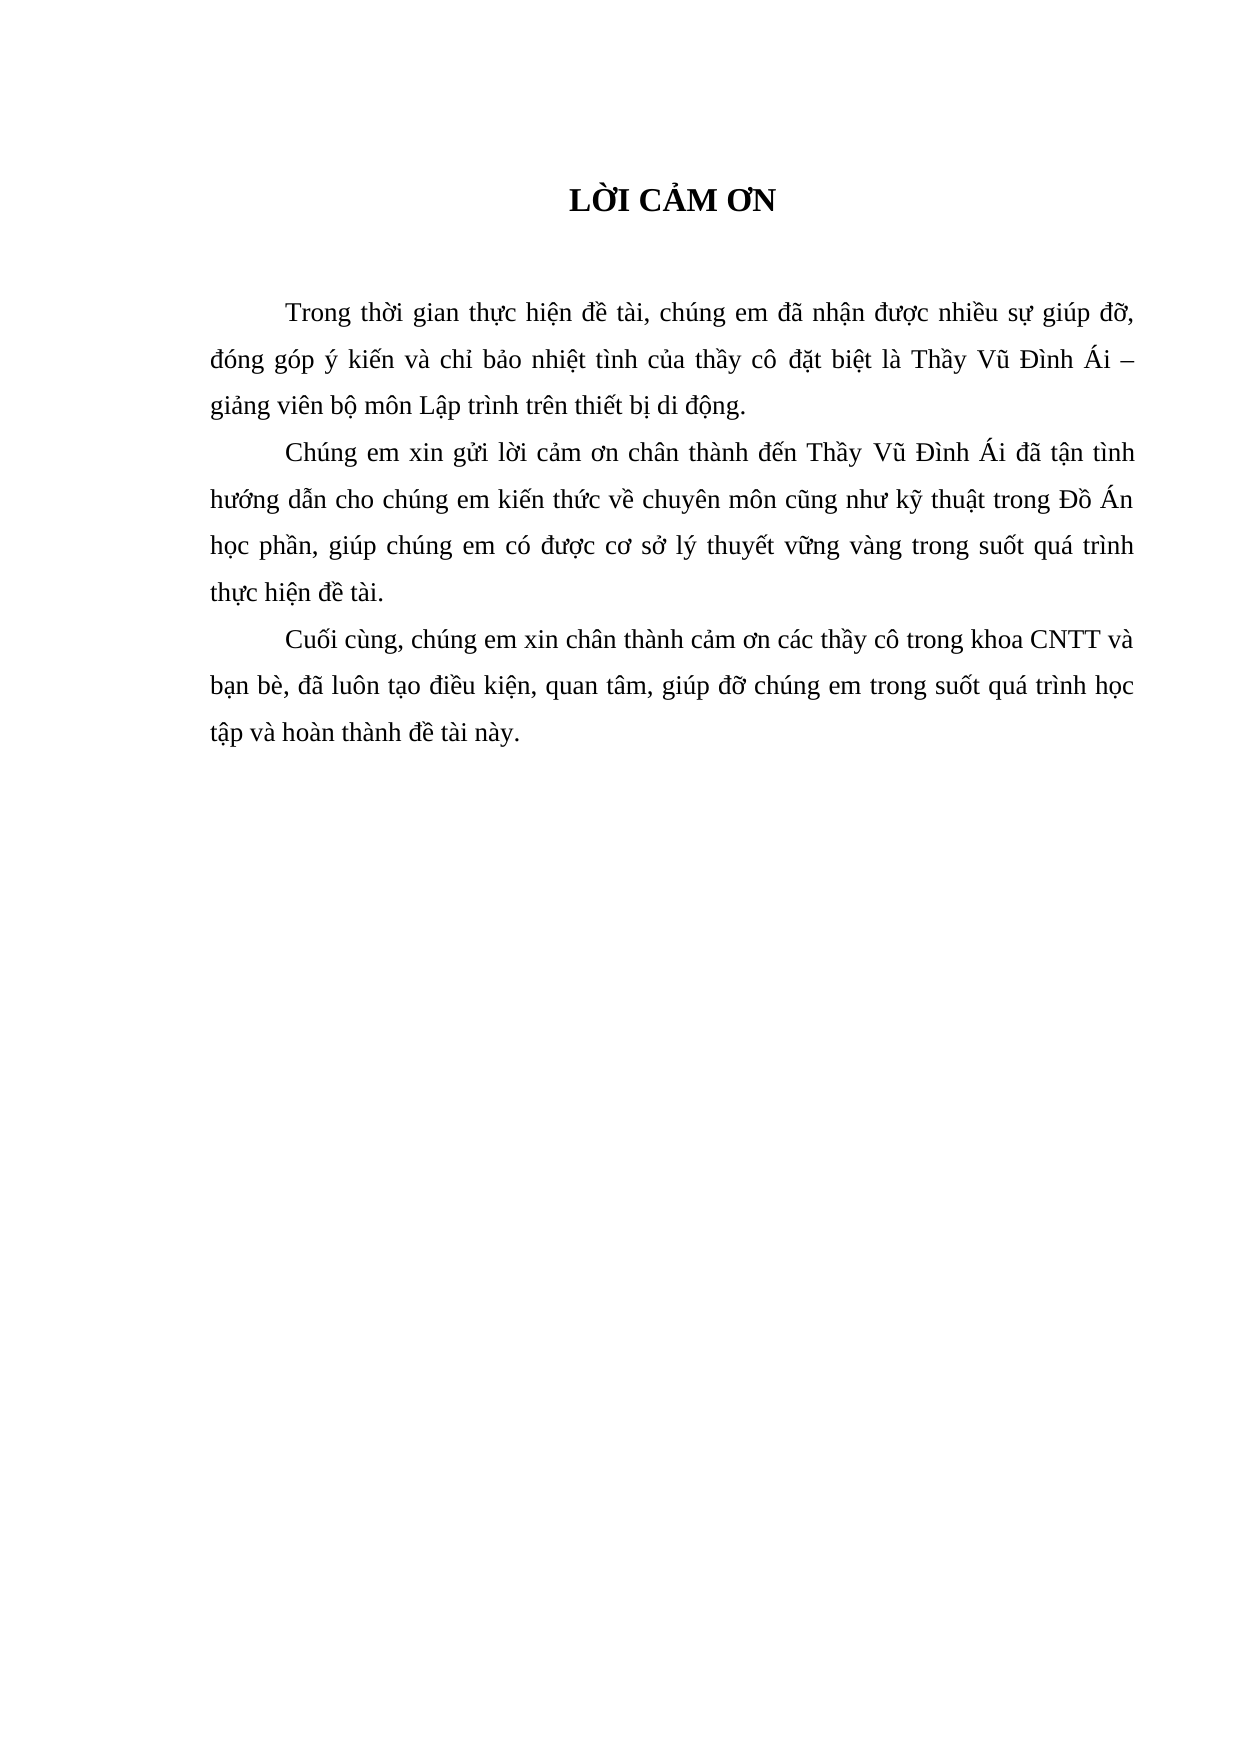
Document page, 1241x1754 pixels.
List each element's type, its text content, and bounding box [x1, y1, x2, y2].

text Cuối cùng, chúng em xin chân thành cảm ơn các thầy cô trong khoa CNTT và bạn bè, đã luôn tạo điều kiện, quan tâm, giúp đỡ chúng em trong suốt quá trình học tập và hoàn thành đề tài này. [210, 623, 1135, 747]
text Trong thời gian thực hiện đề tài, chúng em đã nhận được nhiều sự giúp đỡ, đóng góp ý kiến và chỉ bảo nhiệt tình của thầy cô đặt biệt là Thầy Vũ Đình Ái – giảng viên bộ môn Lập trình trên thiết bị di động. [210, 296, 1135, 421]
text Chúng em xin gửi lời cảm ơn chân thành đến Thầy Vũ Đình Ái đã tận tình hướng dẫn cho chúng em kiến thức về chuyên môn cũng như kỹ thuật trong Đồ Án học phần, giúp chúng em có được cơ sở lý thuyết vững vàng trong suốt quá trình thực hiện đề tài. [210, 436, 1135, 607]
text LỜI CẢM ƠN [210, 180, 1135, 218]
